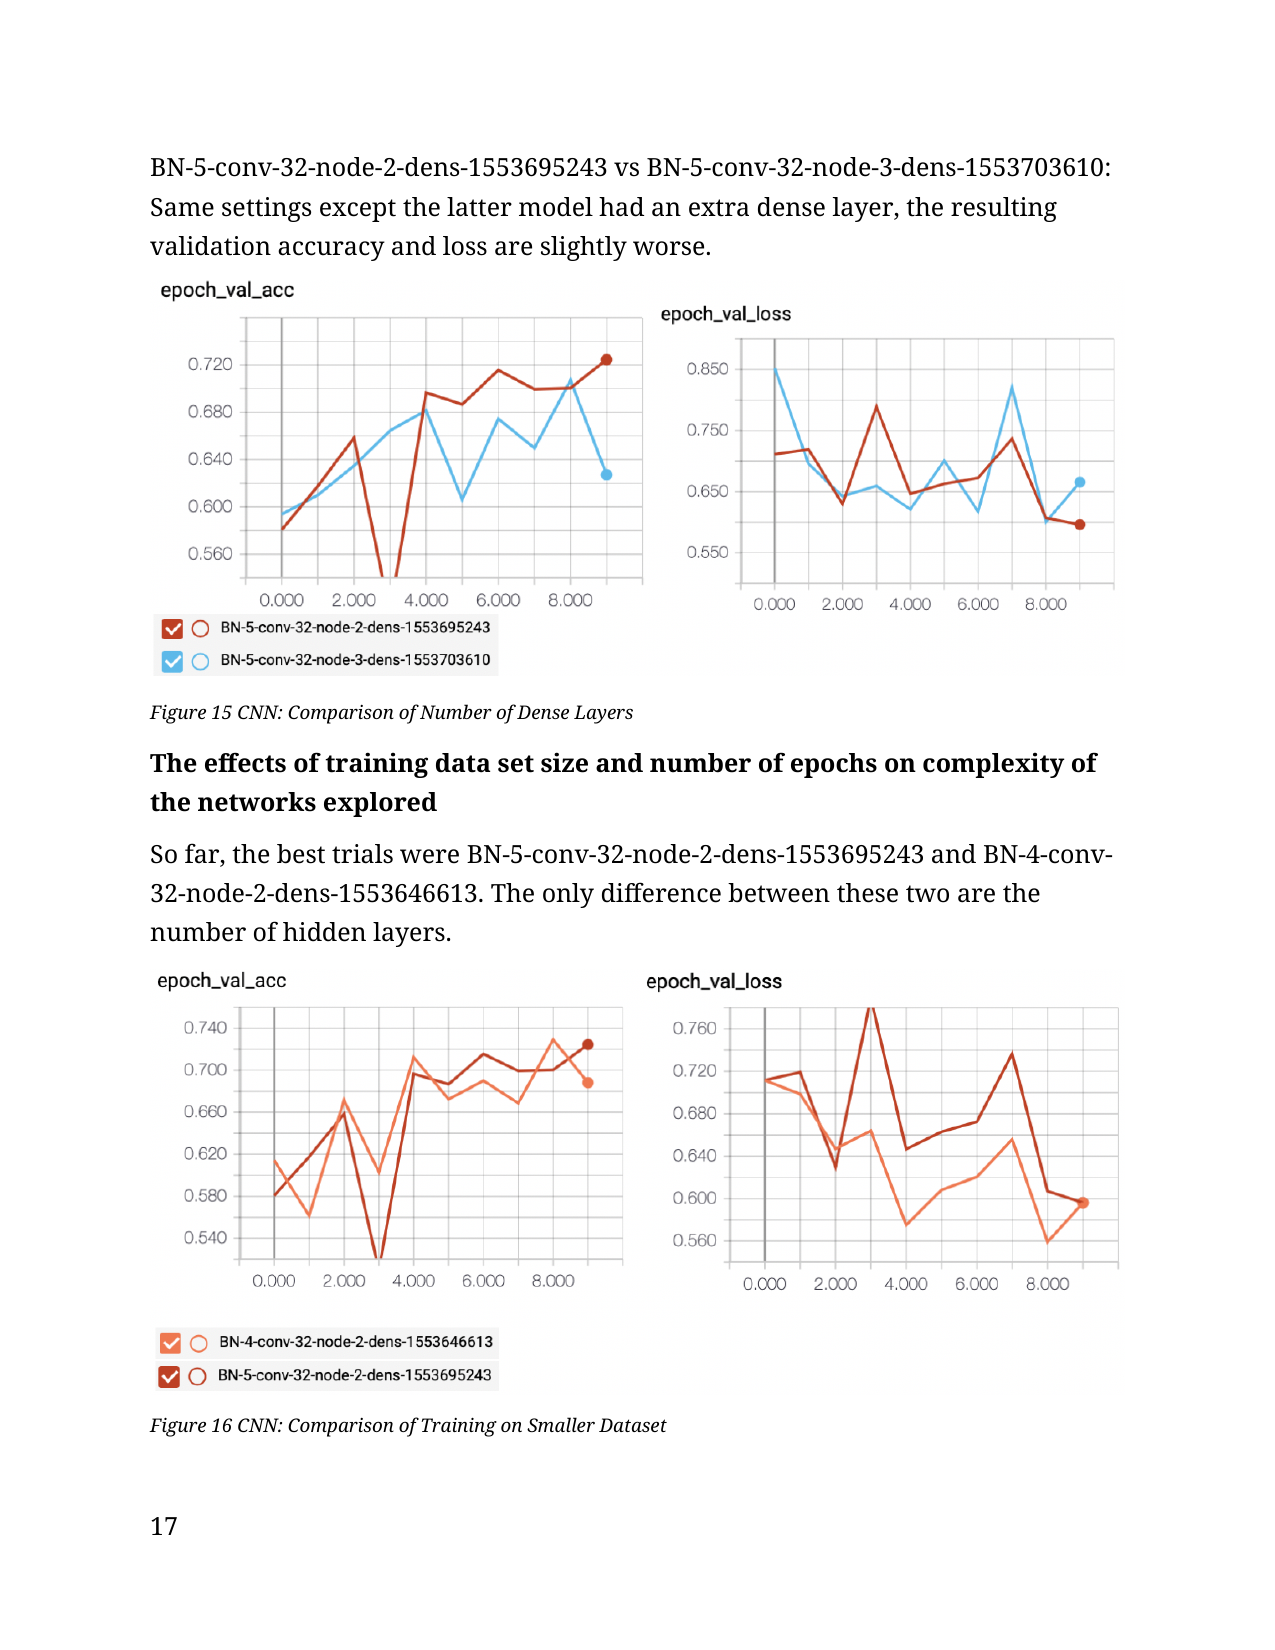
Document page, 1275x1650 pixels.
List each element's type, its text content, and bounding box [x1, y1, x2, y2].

text Figure 16 CNN: Comparison of Training on Smaller Dataset [150, 1412, 1125, 1438]
text The effects of training data set size and number of epochs on complexity of the networks explored [150, 746, 1125, 819]
picture [150, 966, 1125, 1395]
text So far, the best trials were BN-5-conv-32-node-2-dens-1553695243 and BN-4-conv-32-node-2-dens-1553646613. The only difference between these two are the number of hidden layers. [150, 837, 1125, 949]
text BN-5-conv-32-node-2-dens-1553695243 vs BN-5-conv-32-node-3-dens-1553703610: Same settings except the latter model had an extra dense layer, the resulting validation accuracy and loss are slightly worse. [150, 150, 1125, 262]
text Figure 15 CNN: Comparison of Number of Dense Layers [150, 699, 1125, 725]
picture [150, 280, 1125, 682]
